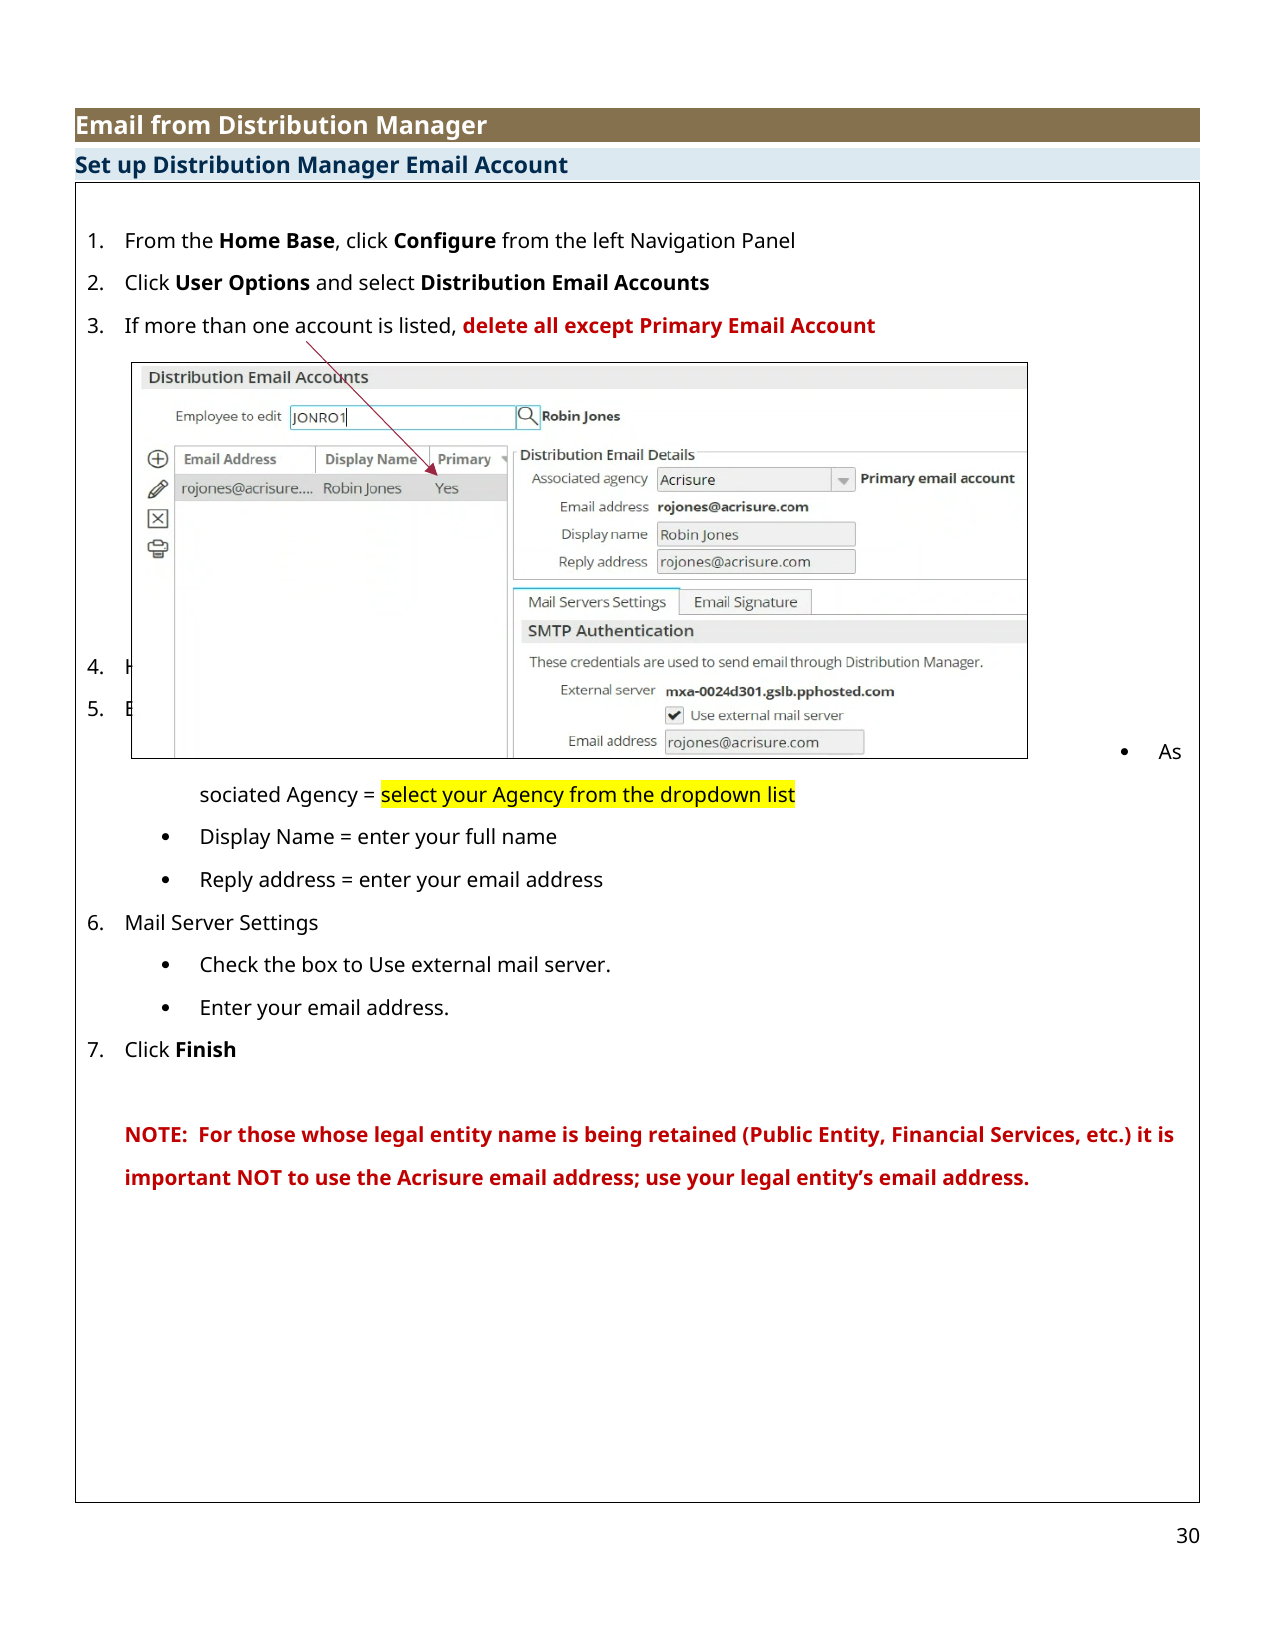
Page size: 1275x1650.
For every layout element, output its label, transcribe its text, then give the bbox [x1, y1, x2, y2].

table_header From the Home Base, click Configure from the left Navigation Panel Click User Options and select Distribution Email Accounts If more than one account is listed, delete all except Primary Email Account Highlight Email Account and click the Edit pencil. Enter the Distribution Email Details as follows. Associated Agency = select your Agency from the dropdown list Display Name = enter your full name Reply address = enter your email address Mail Server Settings Check the box to Use external mail server. Enter your email address. Click Finish NOTE: For those whose legal entity name is being retained (Public Entity, Financial Services, etc.) it is important NOT to use the Acrisure email address; use your legal entity’s email address. [76, 183, 1199, 1502]
subtitle Email from Distribution Manager [75, 108, 1200, 142]
subtitle Set up Distribution Manager Email Account [75, 148, 1200, 180]
picture [132, 363, 1027, 758]
